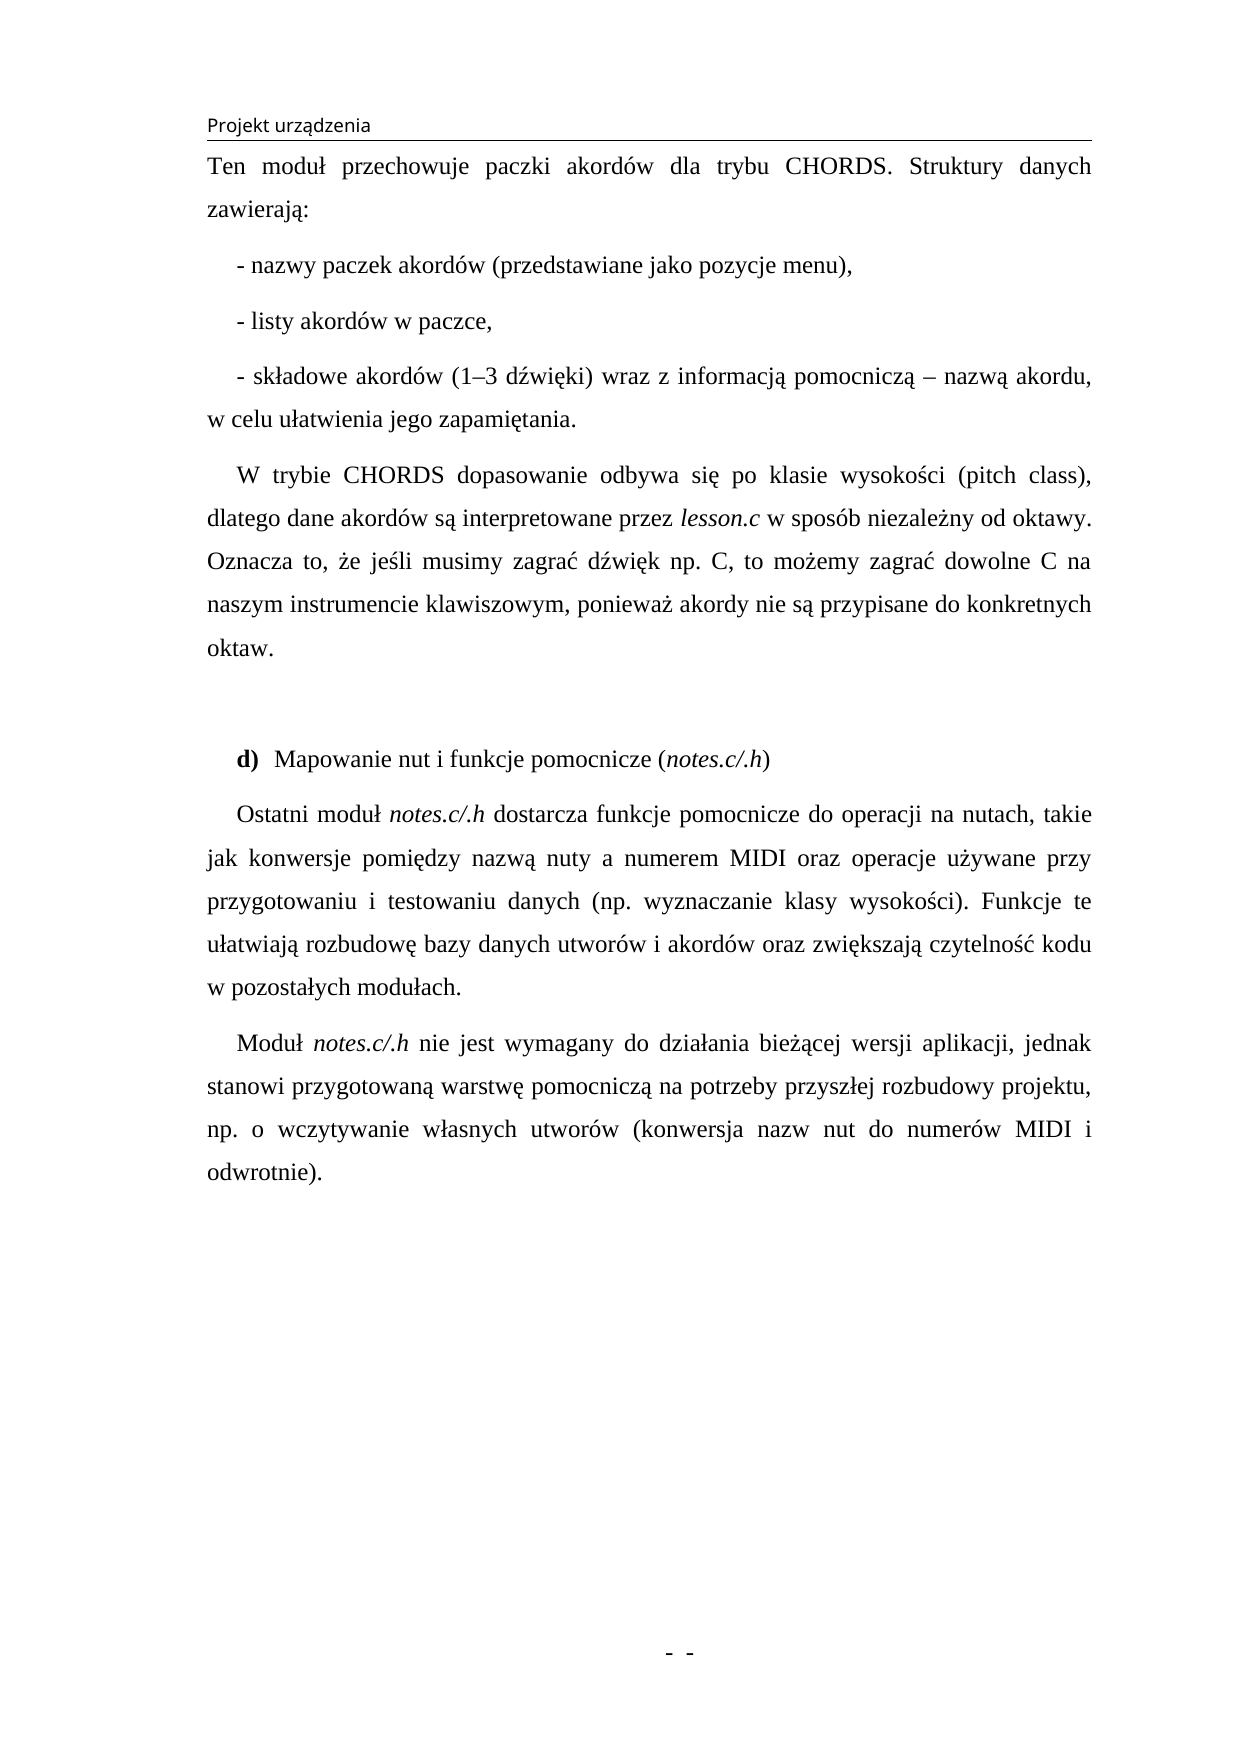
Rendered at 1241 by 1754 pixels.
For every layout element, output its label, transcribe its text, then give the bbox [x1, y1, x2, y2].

text - składowe akordów (1–3 dźwięki) wraz z informacją pomocniczą – nazwą akordu, w celu ułatwienia jego zapamiętania. [207, 361, 1092, 433]
text - nazwy paczek akordów (przedstawiane jako pozycje menu), [207, 250, 1092, 279]
text - listy akordów w paczce, [207, 306, 1092, 334]
list Mapowanie nut i funkcje pomocnicze (notes.c/.h) [236, 744, 1092, 773]
text Ten moduł przechowuje paczki akordów dla trybu CHORDS. Struktury danych zawierają: [207, 151, 1092, 223]
text Moduł notes.c/.h nie jest wymagany do działania bieżącej wersji aplikacji, jednak stanowi przygotowaną warstwę pomocniczą na potrzeby przyszłej rozbudowy projektu, np. o wczytywanie własnych utworów (konwersja nazw nut do numerów MIDI i odwrotnie). [207, 1028, 1092, 1186]
text W trybie CHORDS dopasowanie odbywa się po klasie wysokości (pitch class), dlatego dane akordów są interpretowane przez lesson.c w sposób niezależny od oktawy. Oznacza to, że jeśli musimy zagrać dźwięk np. C, to możemy zagrać dowolne C na naszym instrumencie klawiszowym, ponieważ akordy nie są przypisane do konkretnych oktaw. [207, 460, 1092, 661]
text Ostatni moduł notes.c/.h dostarcza funkcje pomocnicze do operacji na nutach, takie jak konwersje pomiędzy nazwą nuty a numerem MIDI oraz operacje używane przy przygotowaniu i testowaniu danych (np. wyznaczanie klasy wysokości). Funkcje te ułatwiają rozbudowę bazy danych utworów i akordów oraz zwiększają czytelność kodu w pozostałych modułach. [207, 799, 1092, 1001]
